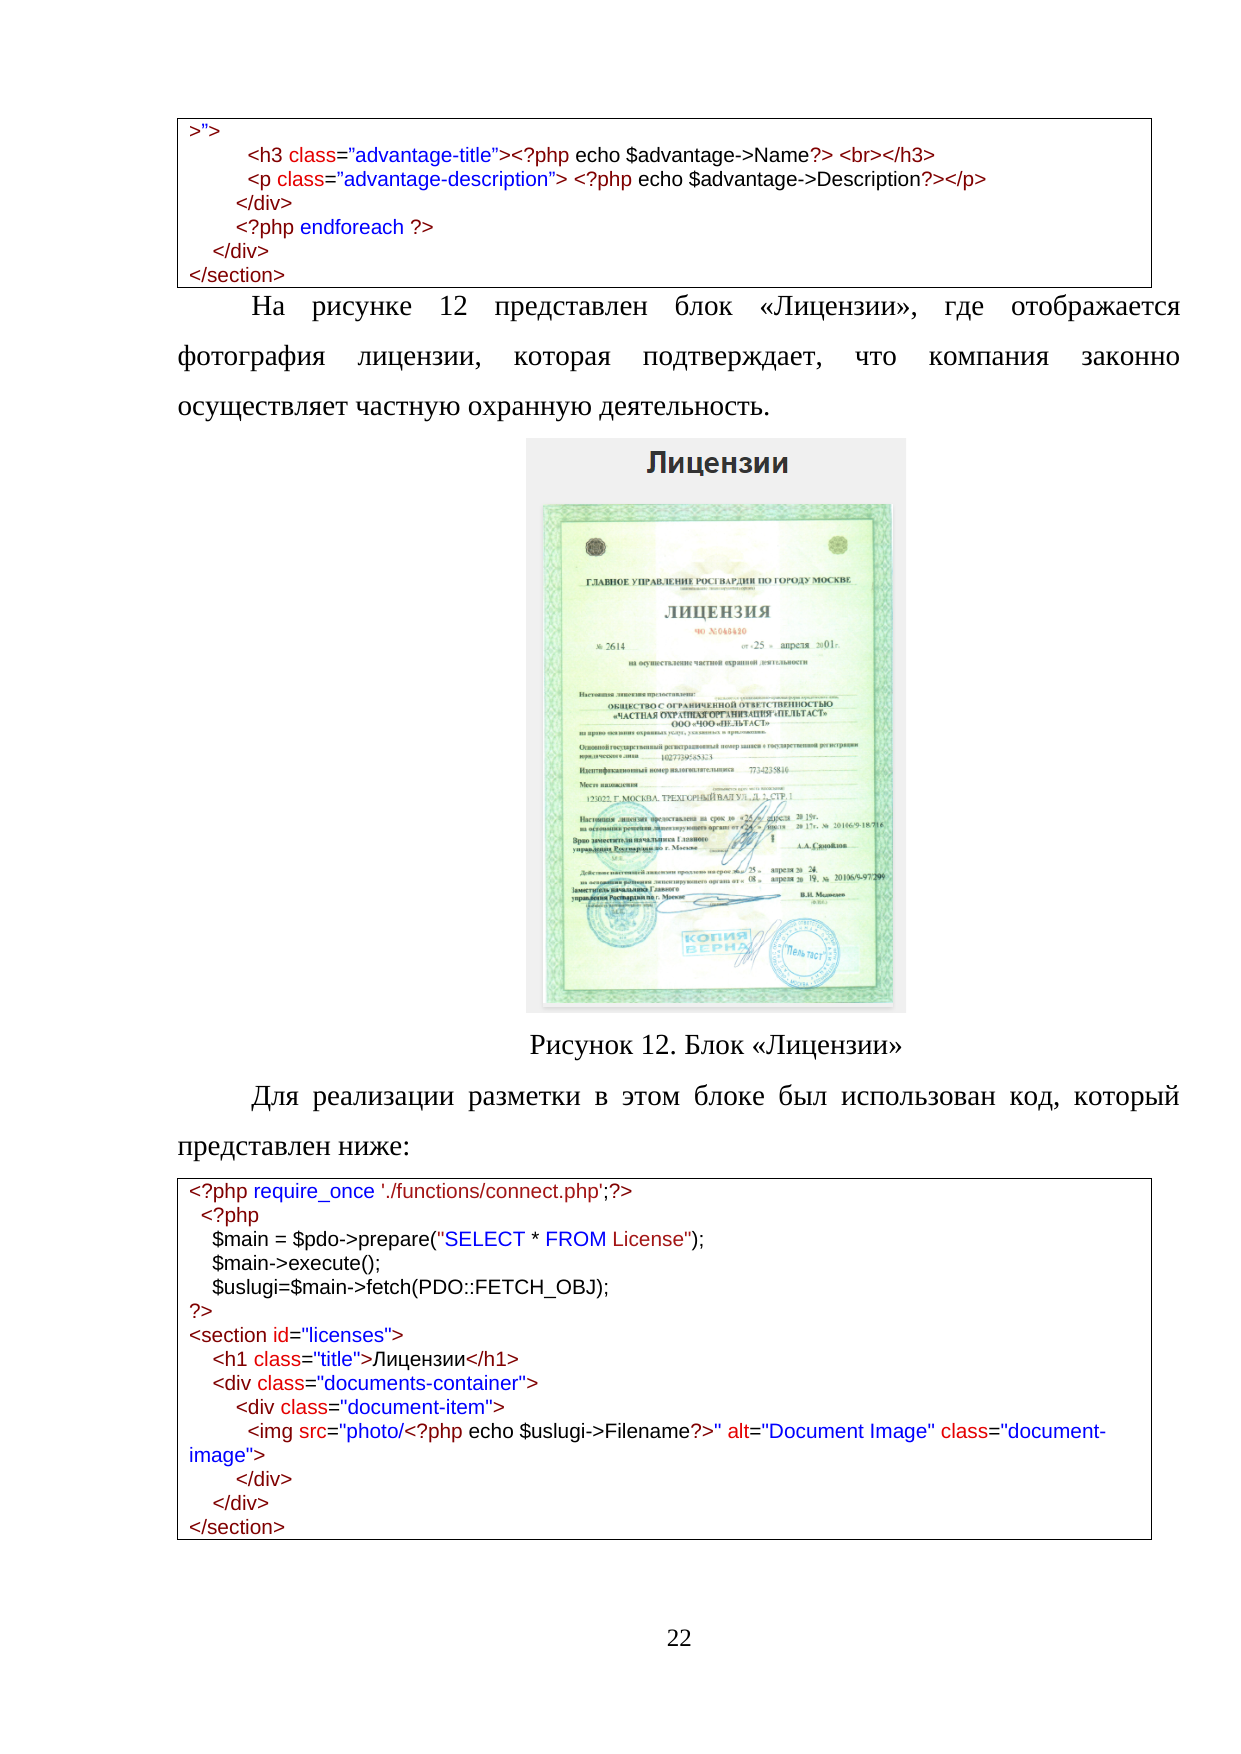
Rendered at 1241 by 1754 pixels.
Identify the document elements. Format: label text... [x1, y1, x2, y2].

picture [526, 438, 907, 1013]
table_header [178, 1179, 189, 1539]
text Для реализации разметки в этом блоке был использован код, который представлен ниже: [177, 1078, 1181, 1162]
text На рисунке 12 представлен блок «Лицензии», где отображается фотография лицензии, которая подтверждает, что компания законно осуществляет частную охранную деятельность. [177, 288, 1181, 422]
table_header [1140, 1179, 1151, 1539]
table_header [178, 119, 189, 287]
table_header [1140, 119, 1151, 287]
text Рисунок 12. Блок «Лицензии» [177, 1027, 1181, 1061]
